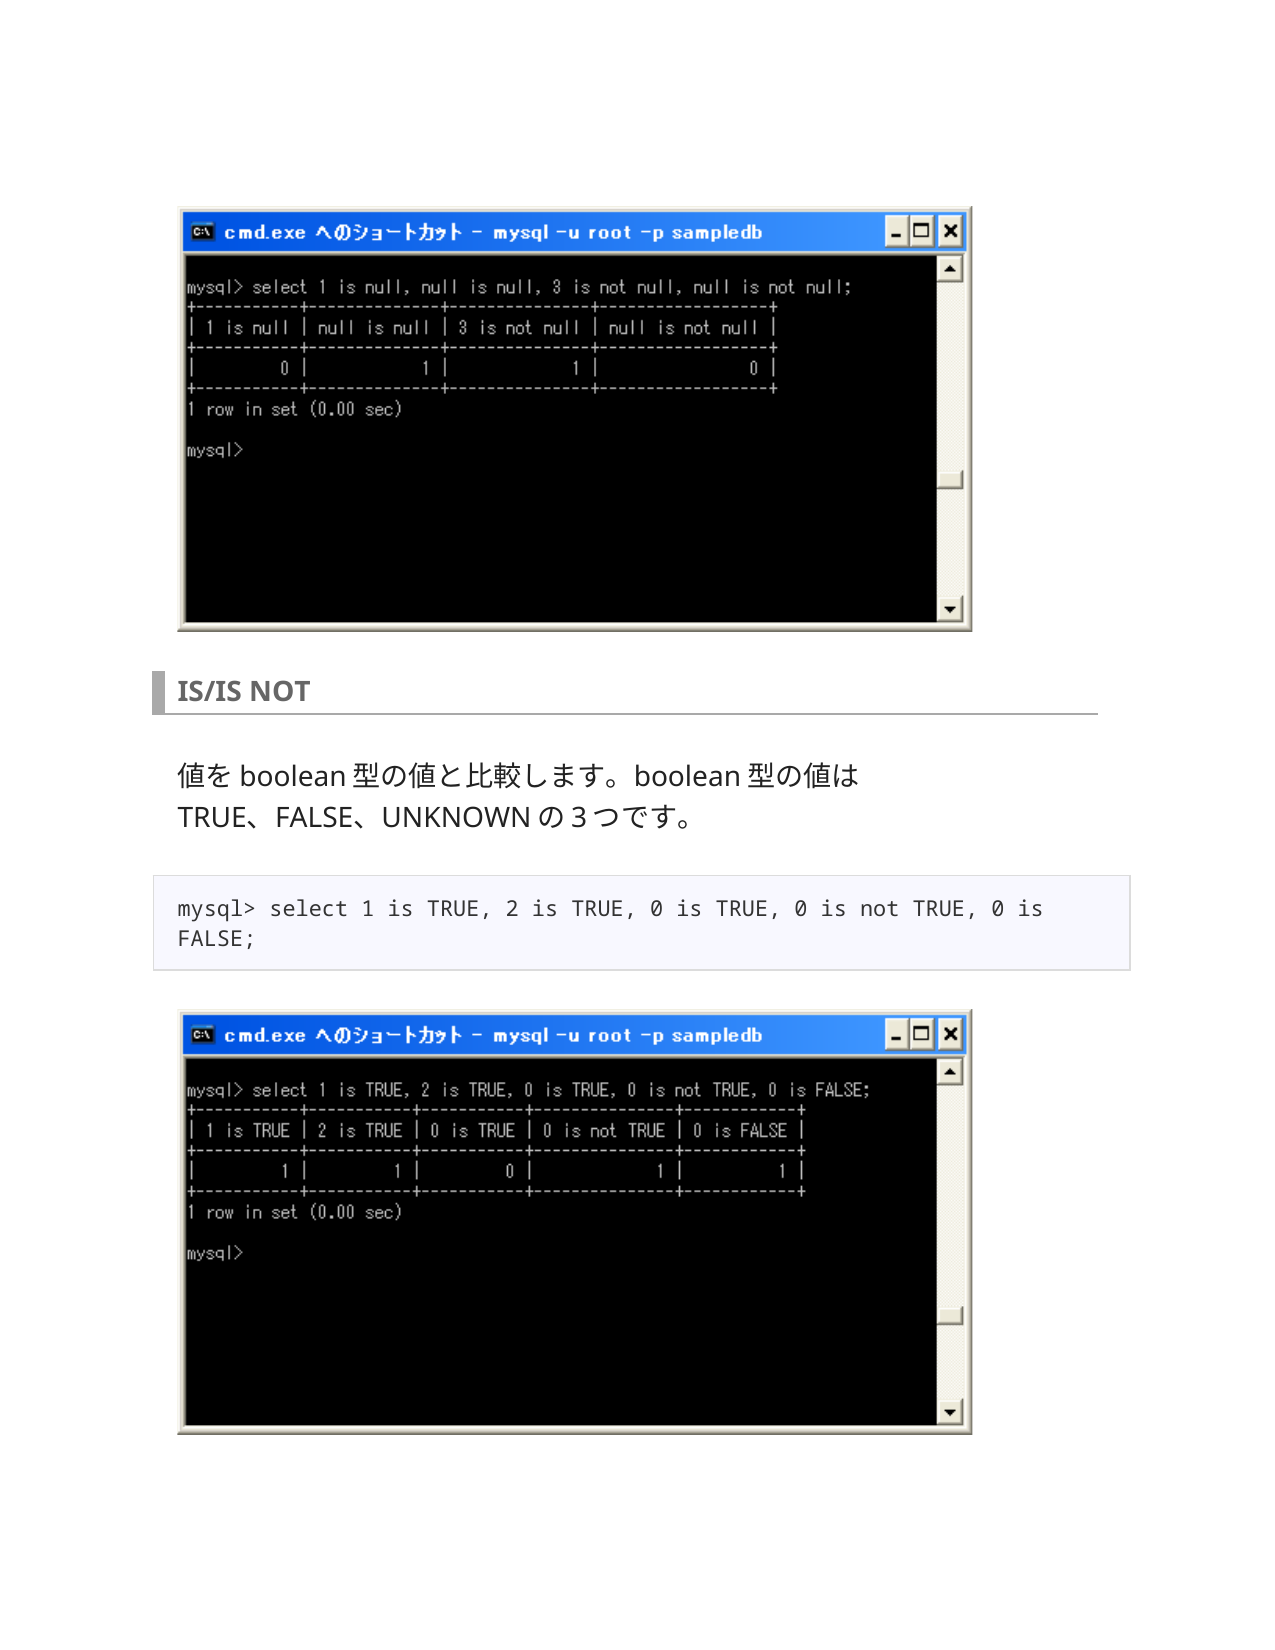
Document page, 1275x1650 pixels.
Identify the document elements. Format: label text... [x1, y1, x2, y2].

text 値をboolean型の値と比較します。boolean型の値はTRUE、FALSE、UNKNOWNの3つです。 [177, 754, 1098, 836]
picture [177, 206, 973, 632]
text IS/IS NOT [165, 671, 1098, 713]
picture [177, 1009, 973, 1435]
text mysql> select 1 is TRUE, 2 is TRUE, 0 is TRUE, 0 is not TRUE, 0 is FALSE; [154, 876, 1129, 969]
